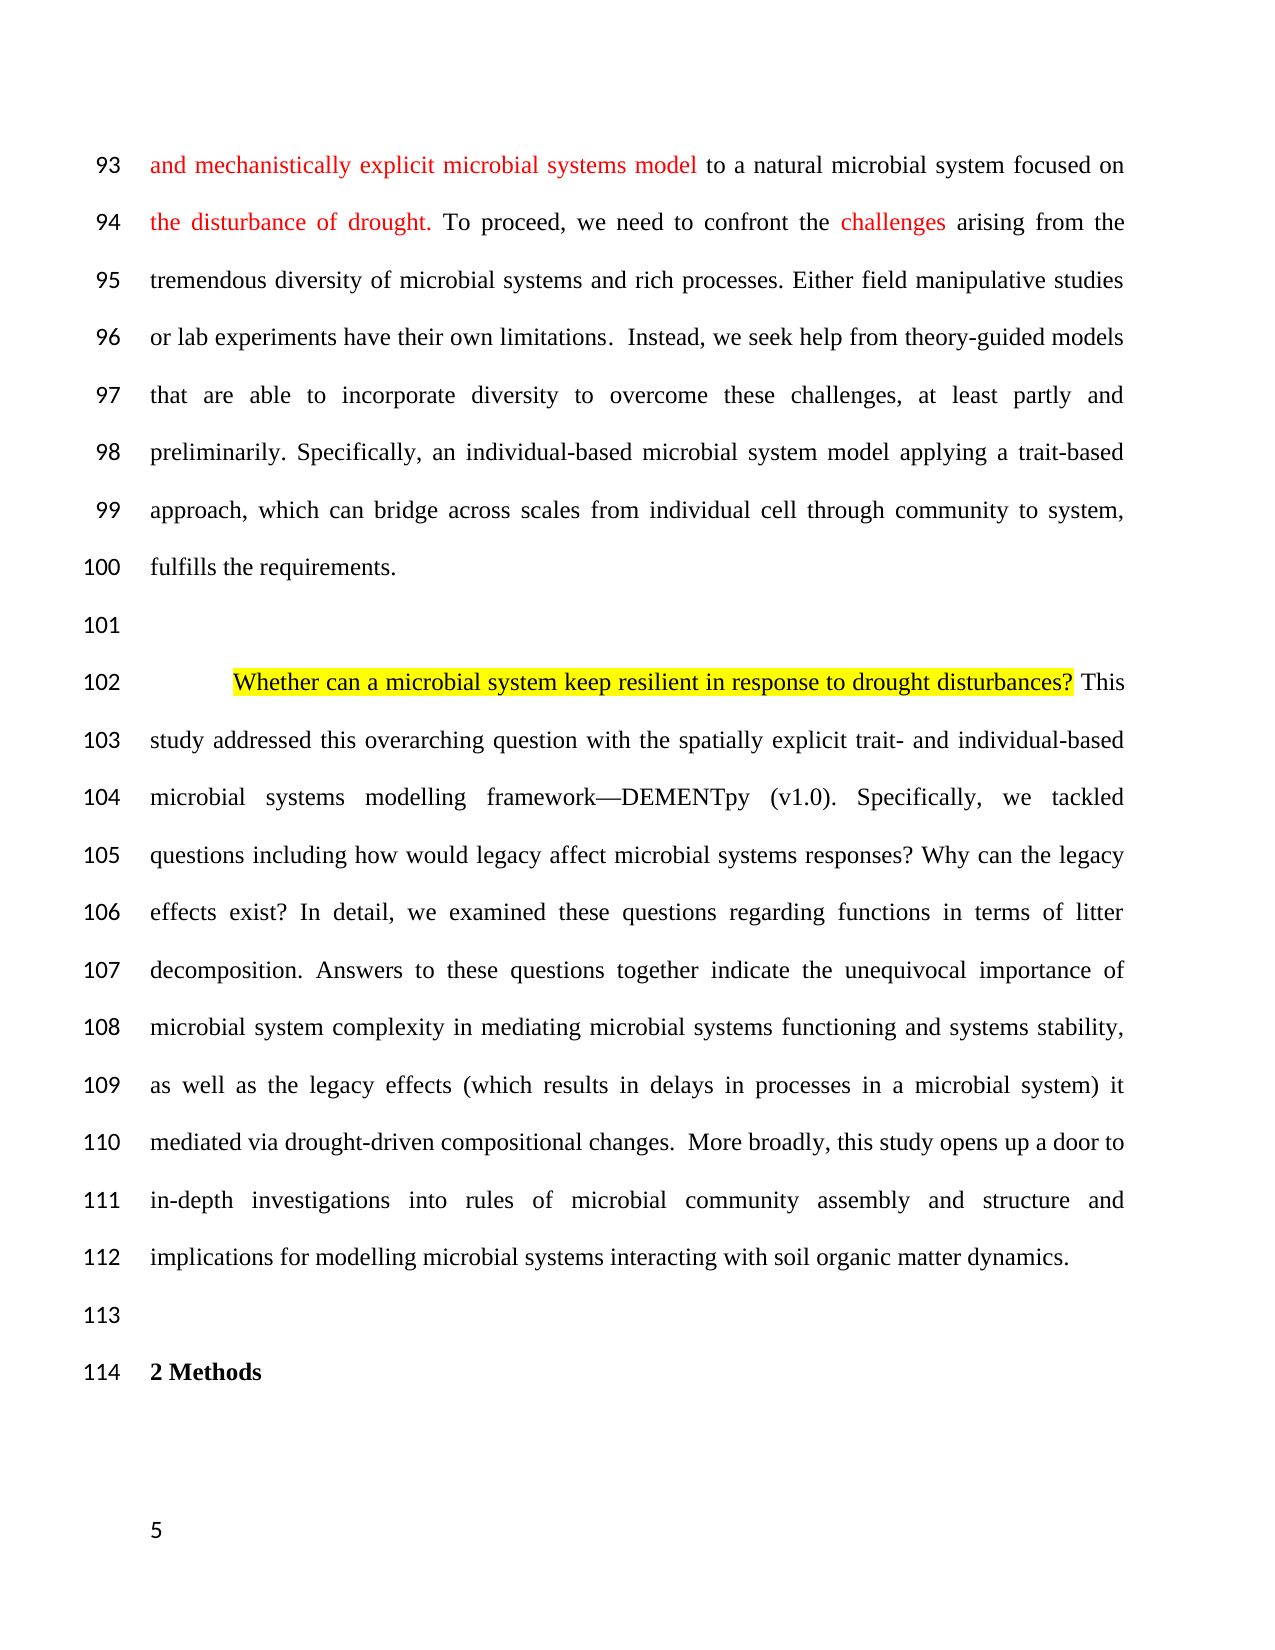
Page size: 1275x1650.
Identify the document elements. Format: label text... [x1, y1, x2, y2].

text Whether can a microbial system keep resilient in response to drought disturbances? This study addressed this overarching question with the spatially explicit trait- and individual-based microbial systems modelling framework—DEMENTpy (v1.0). Specifically, we tackled questions including how would legacy affect microbial systems responses? Why can the legacy effects exist? In detail, we examined these questions regarding functions in terms of litter decomposition. Answers to these questions together indicate the unequivocal importance of microbial system complexity in mediating microbial systems functioning and systems stability, as well as the legacy effects (which results in delays in processes in a microbial system) it mediated via drought-driven compositional changes. More broadly, this study opens up a door to in-depth investigations into rules of microbial community assembly and structure and implications for modelling microbial systems interacting with soil organic matter dynamics. [150, 667, 1125, 1271]
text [150, 150, 1125, 581]
text 2 Methods [150, 1357, 1125, 1386]
